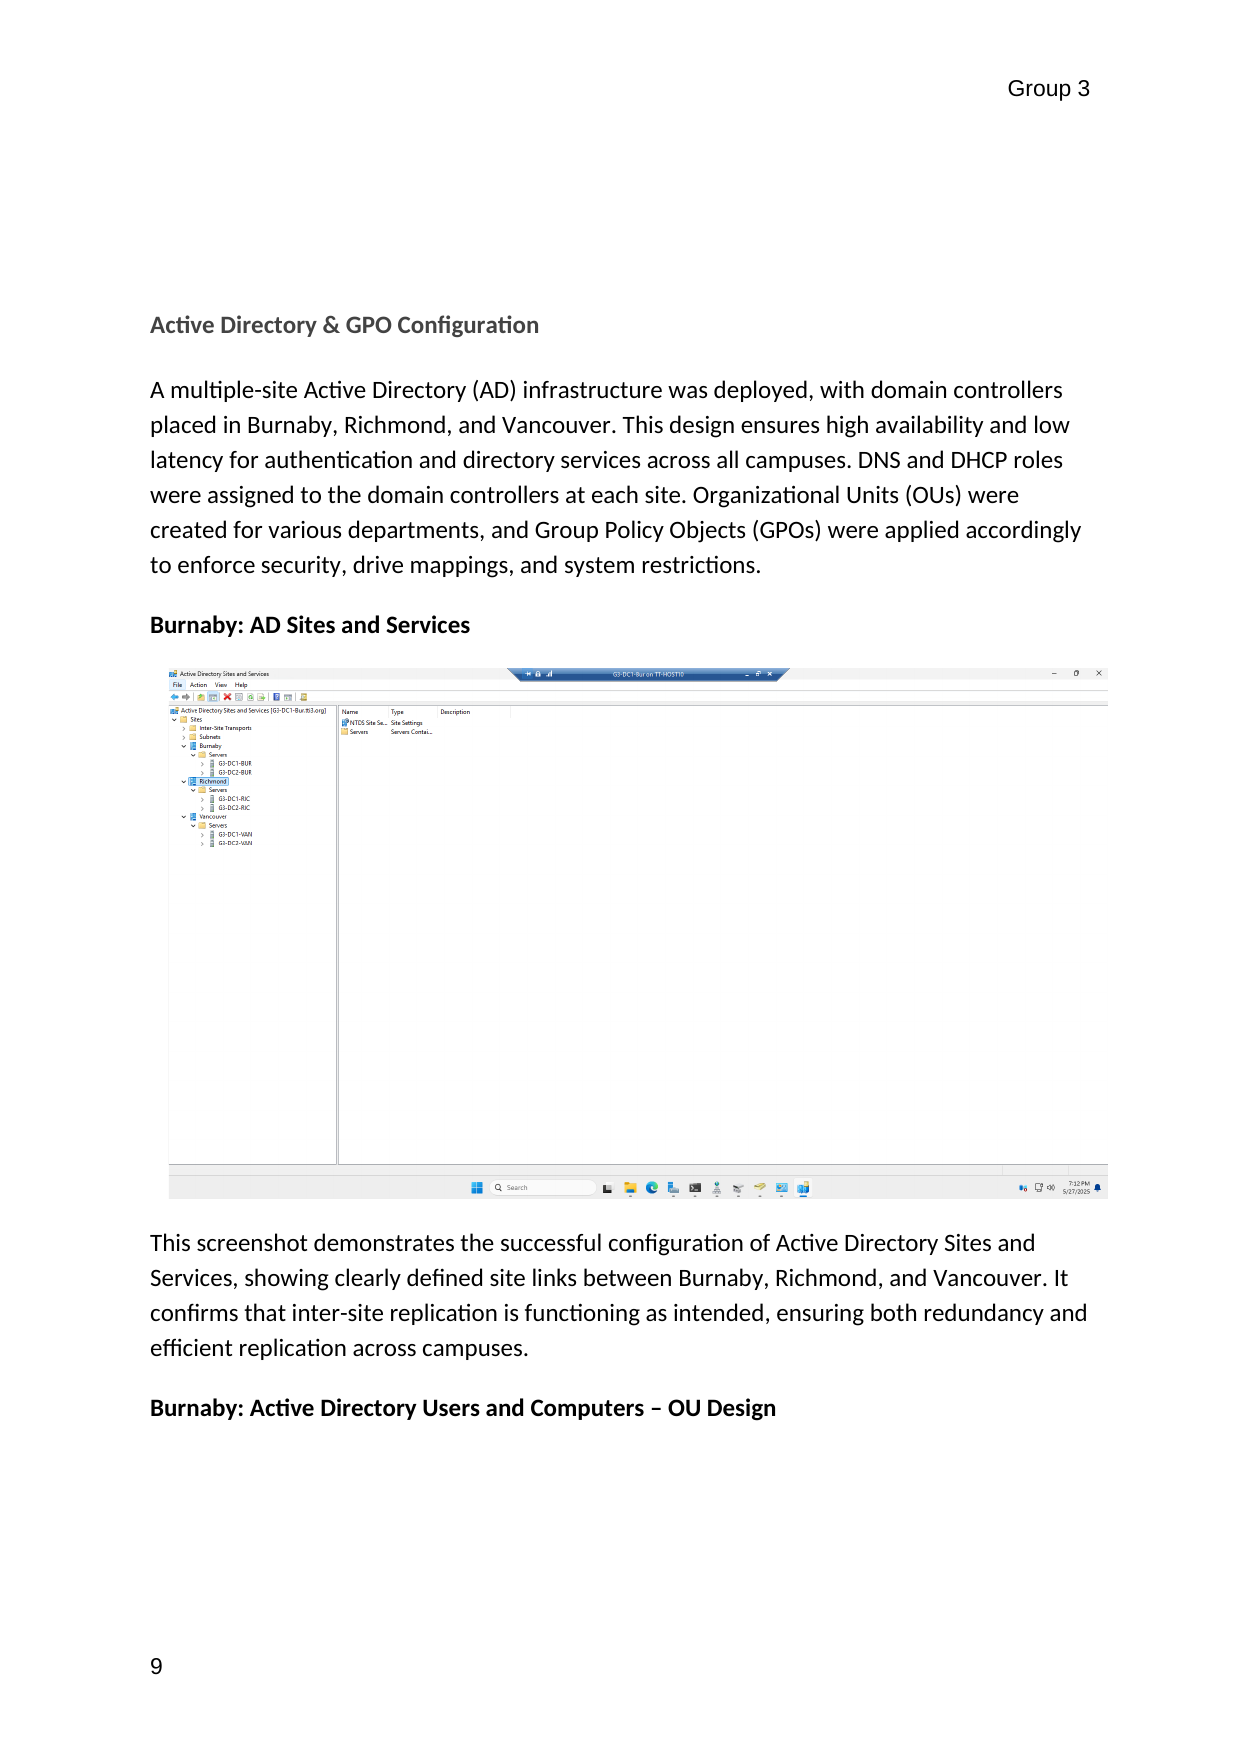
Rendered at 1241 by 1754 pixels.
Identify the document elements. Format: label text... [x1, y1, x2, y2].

subtitle Active Directory & GPO Configuration [150, 309, 1090, 340]
text Burnaby: Active Directory Users and Computers – OU Design [150, 1392, 1090, 1423]
text A multiple-site Active Directory (AD) infrastructure was deployed, with domain controllers placed in Burnaby, Richmond, and Vancouver. This design ensures high availability and low latency for authentication and directory services across all campuses. DNS and DHCP roles were assigned to the domain controllers at each site. Organizational Units (OUs) were created for various departments, and Group Policy Objects (GPOs) were applied accordingly to enforce security, drive mappings, and system restrictions. [150, 374, 1090, 579]
text This screenshot demonstrates the successful configuration of Active Directory Sites and Services, showing clearly defined site links between Burnaby, Richmond, and Vancouver. It confirms that inter-site replication is functioning as intended, ensuring both redundancy and efficient replication across campuses. [150, 1227, 1090, 1363]
text Burnaby: AD Sites and Services [150, 609, 1090, 639]
